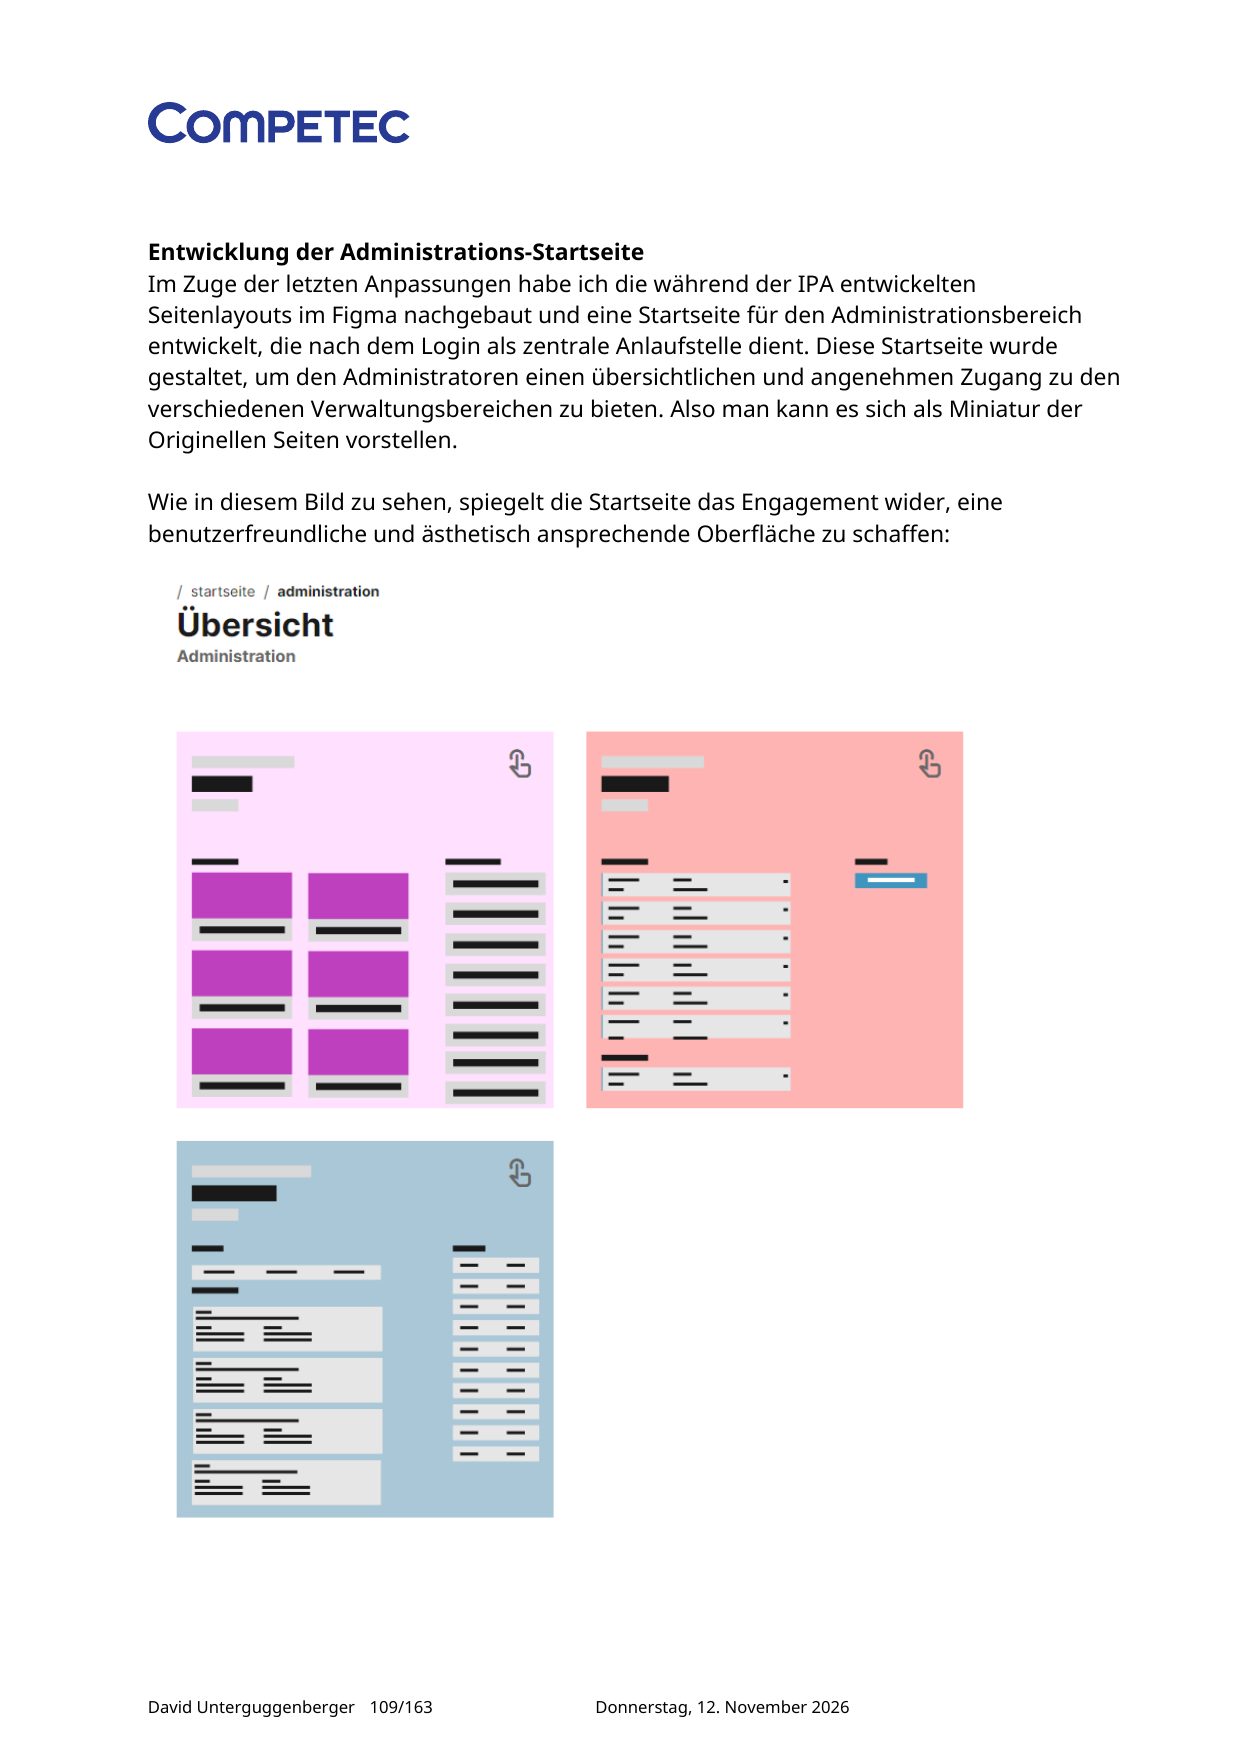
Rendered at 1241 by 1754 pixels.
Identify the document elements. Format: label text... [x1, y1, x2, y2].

text Wie in diesem Bild zu sehen, spiegelt die Startseite das Engagement wider, eine benutzerfreundliche und ästhetisch ansprechende Oberfläche zu schaffen: [148, 486, 1122, 549]
text Entwicklung der Administrations-Startseite [148, 236, 1122, 267]
text Im Zuge der letzten Anpassungen habe ich die während der IPA entwickelten Seitenlayouts im Figma nachgebaut und eine Startseite für den Administrationsbereich entwickelt, die nach dem Login als zentrale Anlaufstelle dient. Diese Startseite wurde gestaltet, um den Administratoren einen übersichtlichen und angenehmen Zugang zu den verschiedenen Verwaltungsbereichen zu bieten. Also man kann es sich als Miniatur der Originellen Seiten vorstellen. [148, 267, 1122, 455]
picture [147, 575, 1122, 1537]
